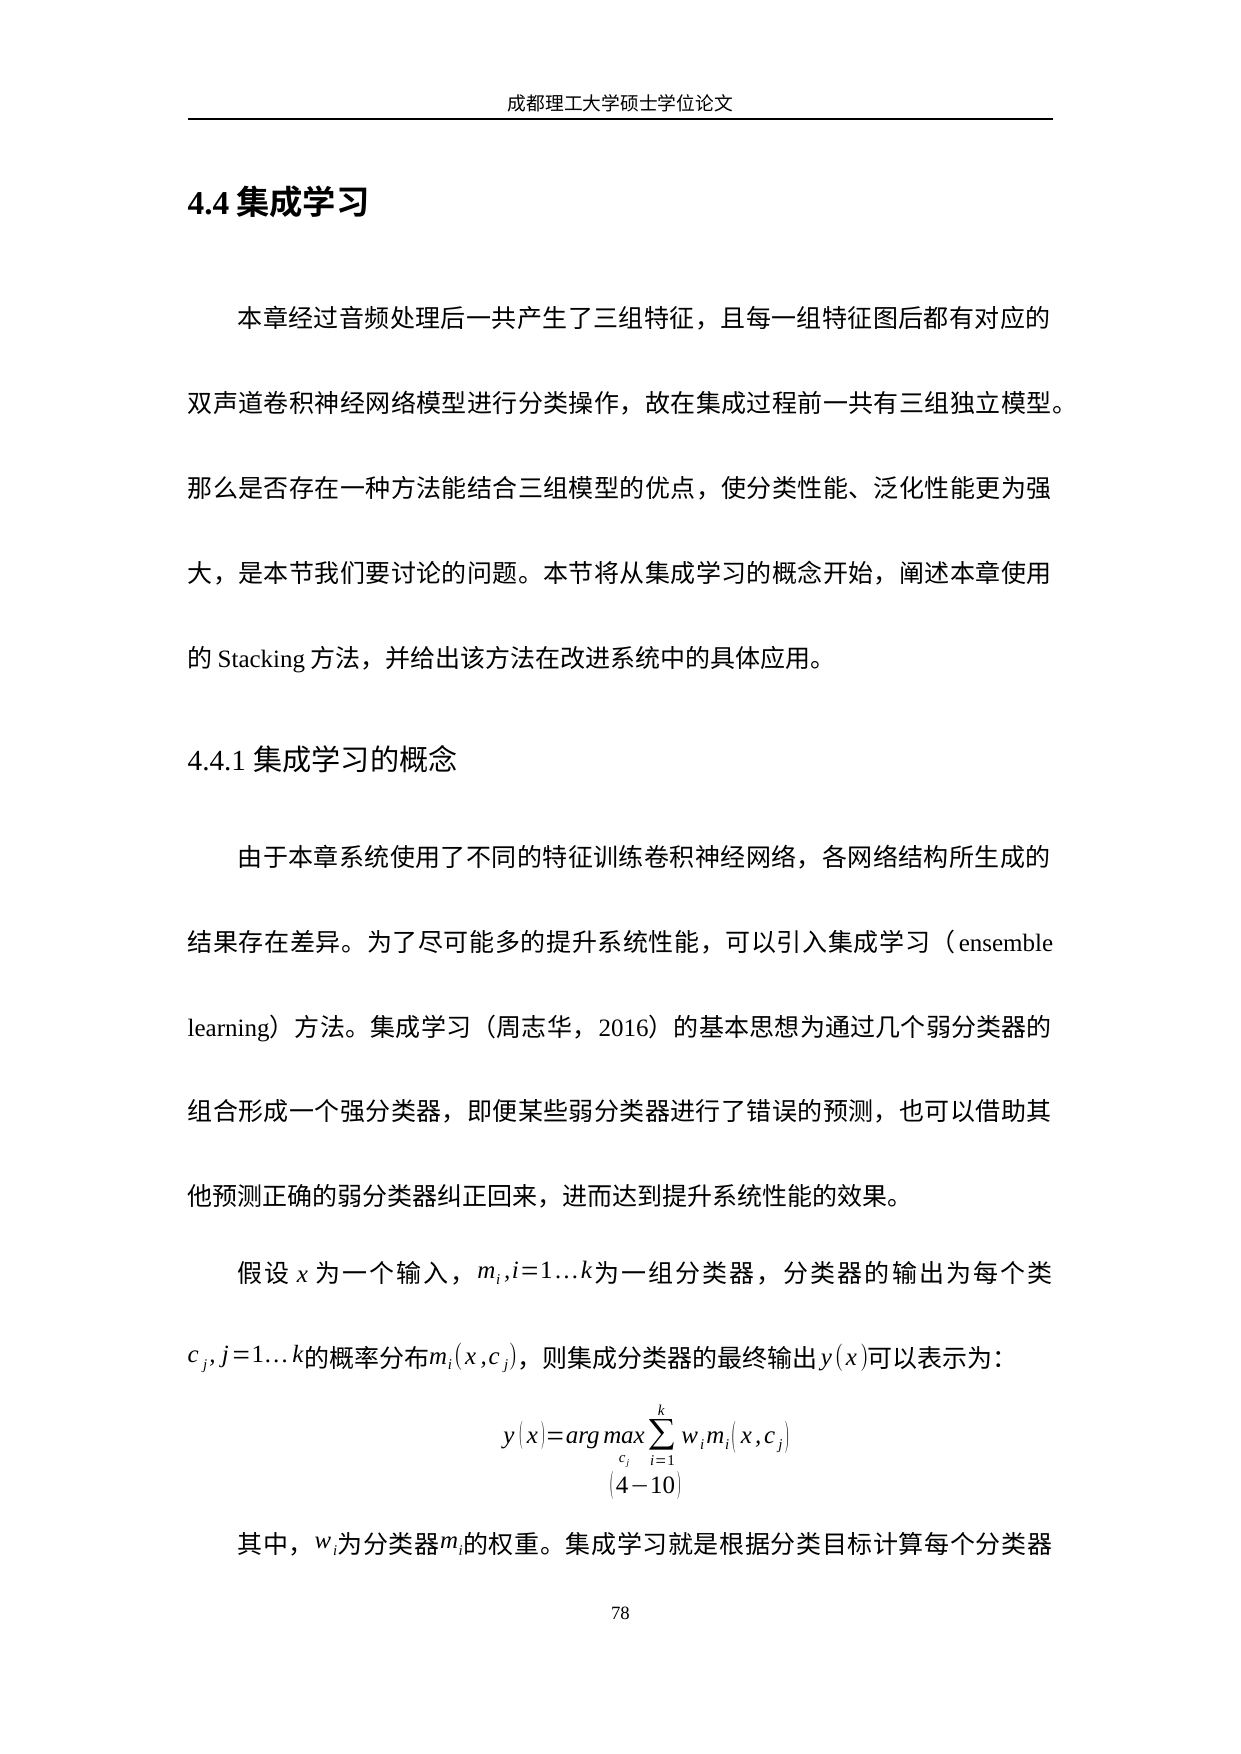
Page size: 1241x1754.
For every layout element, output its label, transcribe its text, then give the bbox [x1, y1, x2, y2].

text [187, 1509, 1053, 1577]
text 由于本章系统使用了不同的特征训练卷积神经网络，各网络结构所生成的结果存在差异。为了尽可能多的提升系统性能，可以引入集成学习（ensemble learning）方法。集成学习（周志华，2016）的基本思想为通过几个弱分类器的组合形成一个强分类器，即便某些弱分类器进行了错误的预测，也可以借助其他预测正确的弱分类器纠正回来，进而达到提升系统性能的效果。 [187, 821, 1053, 1229]
text 本章经过音频处理后一共产生了三组特征，且每一组特征图后都有对应的双声道卷积神经网络模型进行分类操作，故在集成过程前一共有三组独立模型。那么是否存在一种方法能结合三组模型的优点，使分类性能、泛化性能更为强大，是本节我们要讨论的问题。本节将从集成学习的概念开始，阐述本章使用的Stacking方法，并给出该方法在改进系统中的具体应用。 [187, 283, 1053, 690]
subtitle 4.4集成学习 [187, 166, 1053, 233]
subtitle 4.4.1 集成学习的概念 [187, 724, 1053, 792]
text 假设x为一个输入，为一组分类器，分类器的输出为每个类的概率分布，则集成分类器的最终输出可以表示为： [187, 1238, 1053, 1391]
